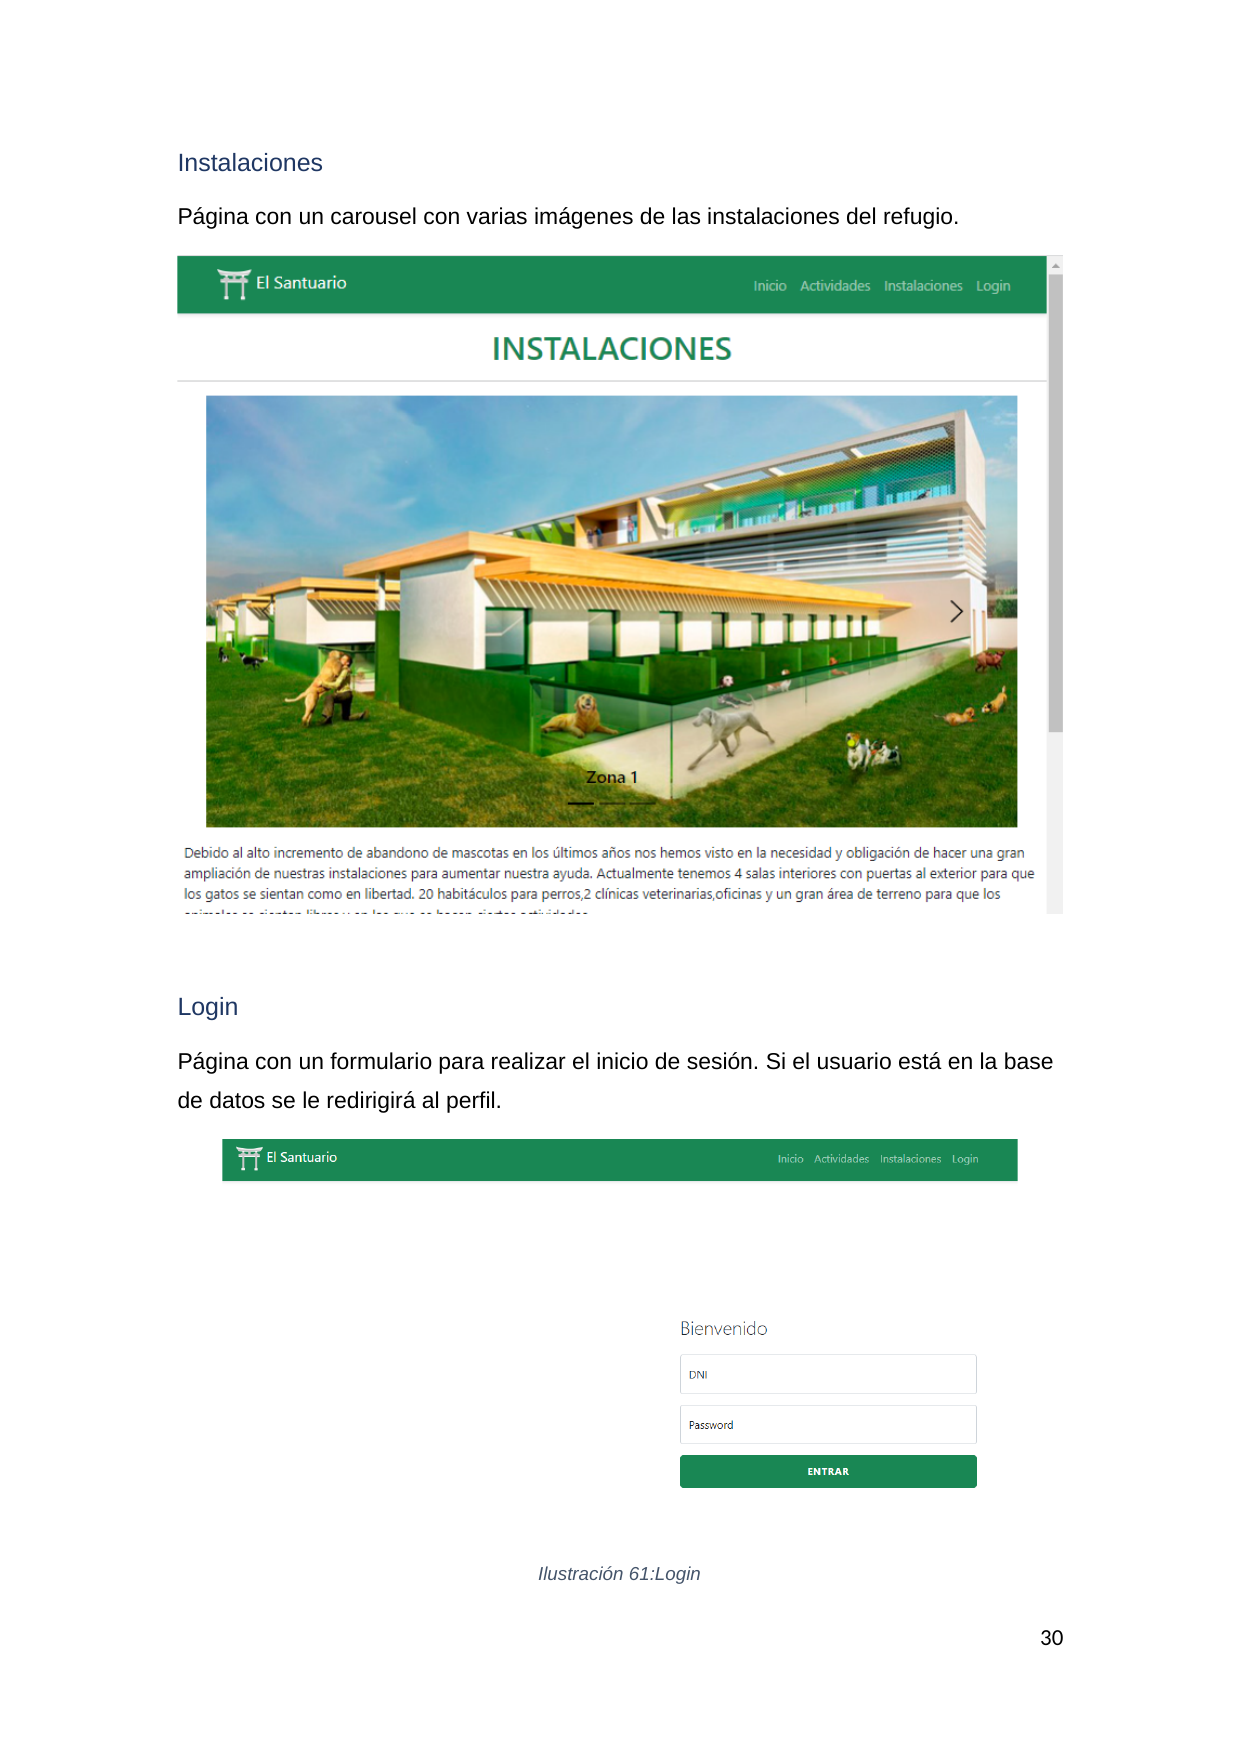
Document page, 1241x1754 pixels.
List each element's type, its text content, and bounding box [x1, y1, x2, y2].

text Página con un formulario para realizar el inicio de sesión. Si el usuario está en la base de datos se le redirigirá al perfil. [177, 1048, 1063, 1114]
text Ilustración 61:Login [177, 1563, 1063, 1584]
picture [222, 1139, 1018, 1537]
picture [177, 255, 1063, 914]
text Página con un carousel con varias imágenes de las instalaciones del refugio. [177, 203, 1063, 229]
subtitle Login [177, 992, 1063, 1021]
subtitle Instalaciones [177, 148, 1063, 176]
